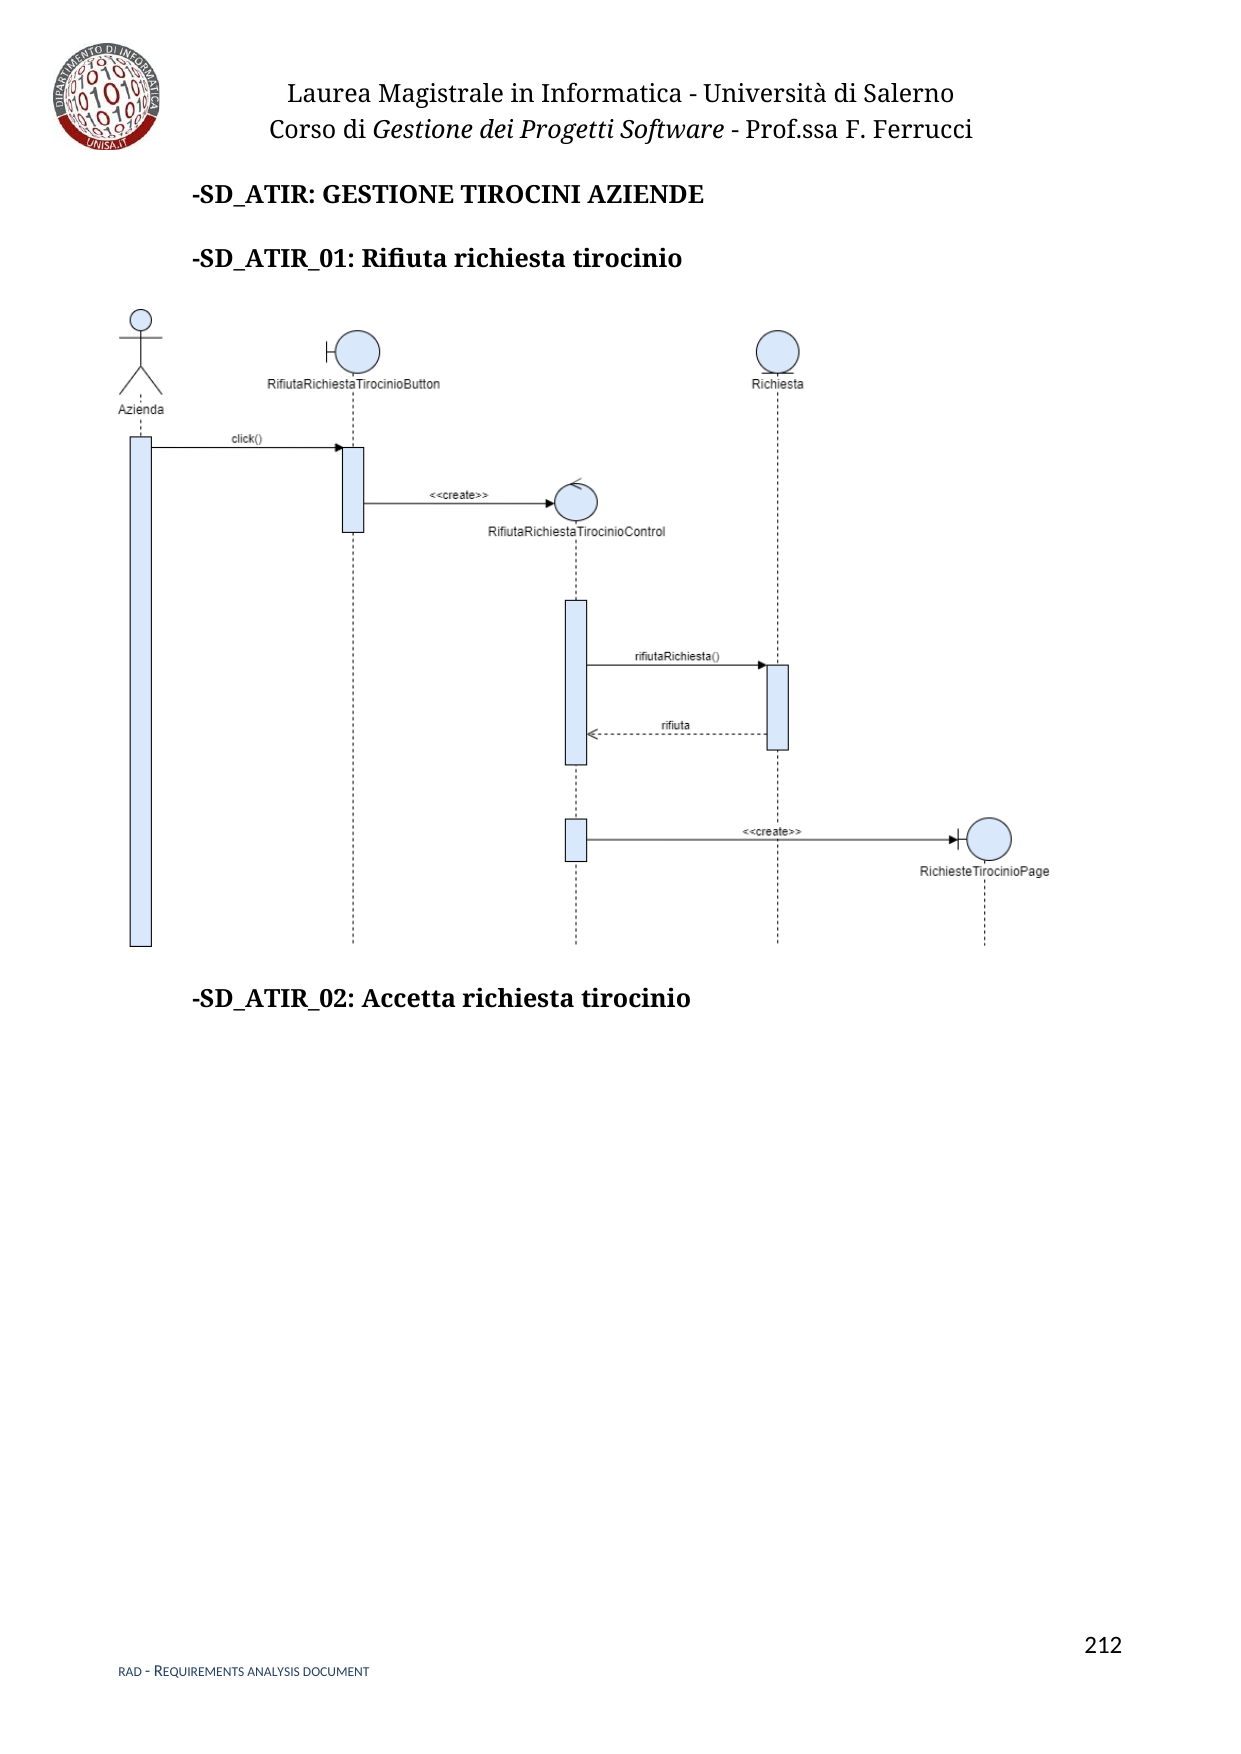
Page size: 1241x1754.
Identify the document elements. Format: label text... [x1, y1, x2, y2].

text -SD_ATIR_01: Rifiuta richiesta tirocinio [118, 241, 1122, 275]
picture [53, 43, 160, 150]
subtitle -SD_ATIR: GESTIONE TIROCINI AZIENDE [118, 177, 1122, 211]
picture [118, 309, 1050, 947]
text -SD_ATIR_02: Accetta richiesta tirocinio [118, 981, 1122, 1015]
